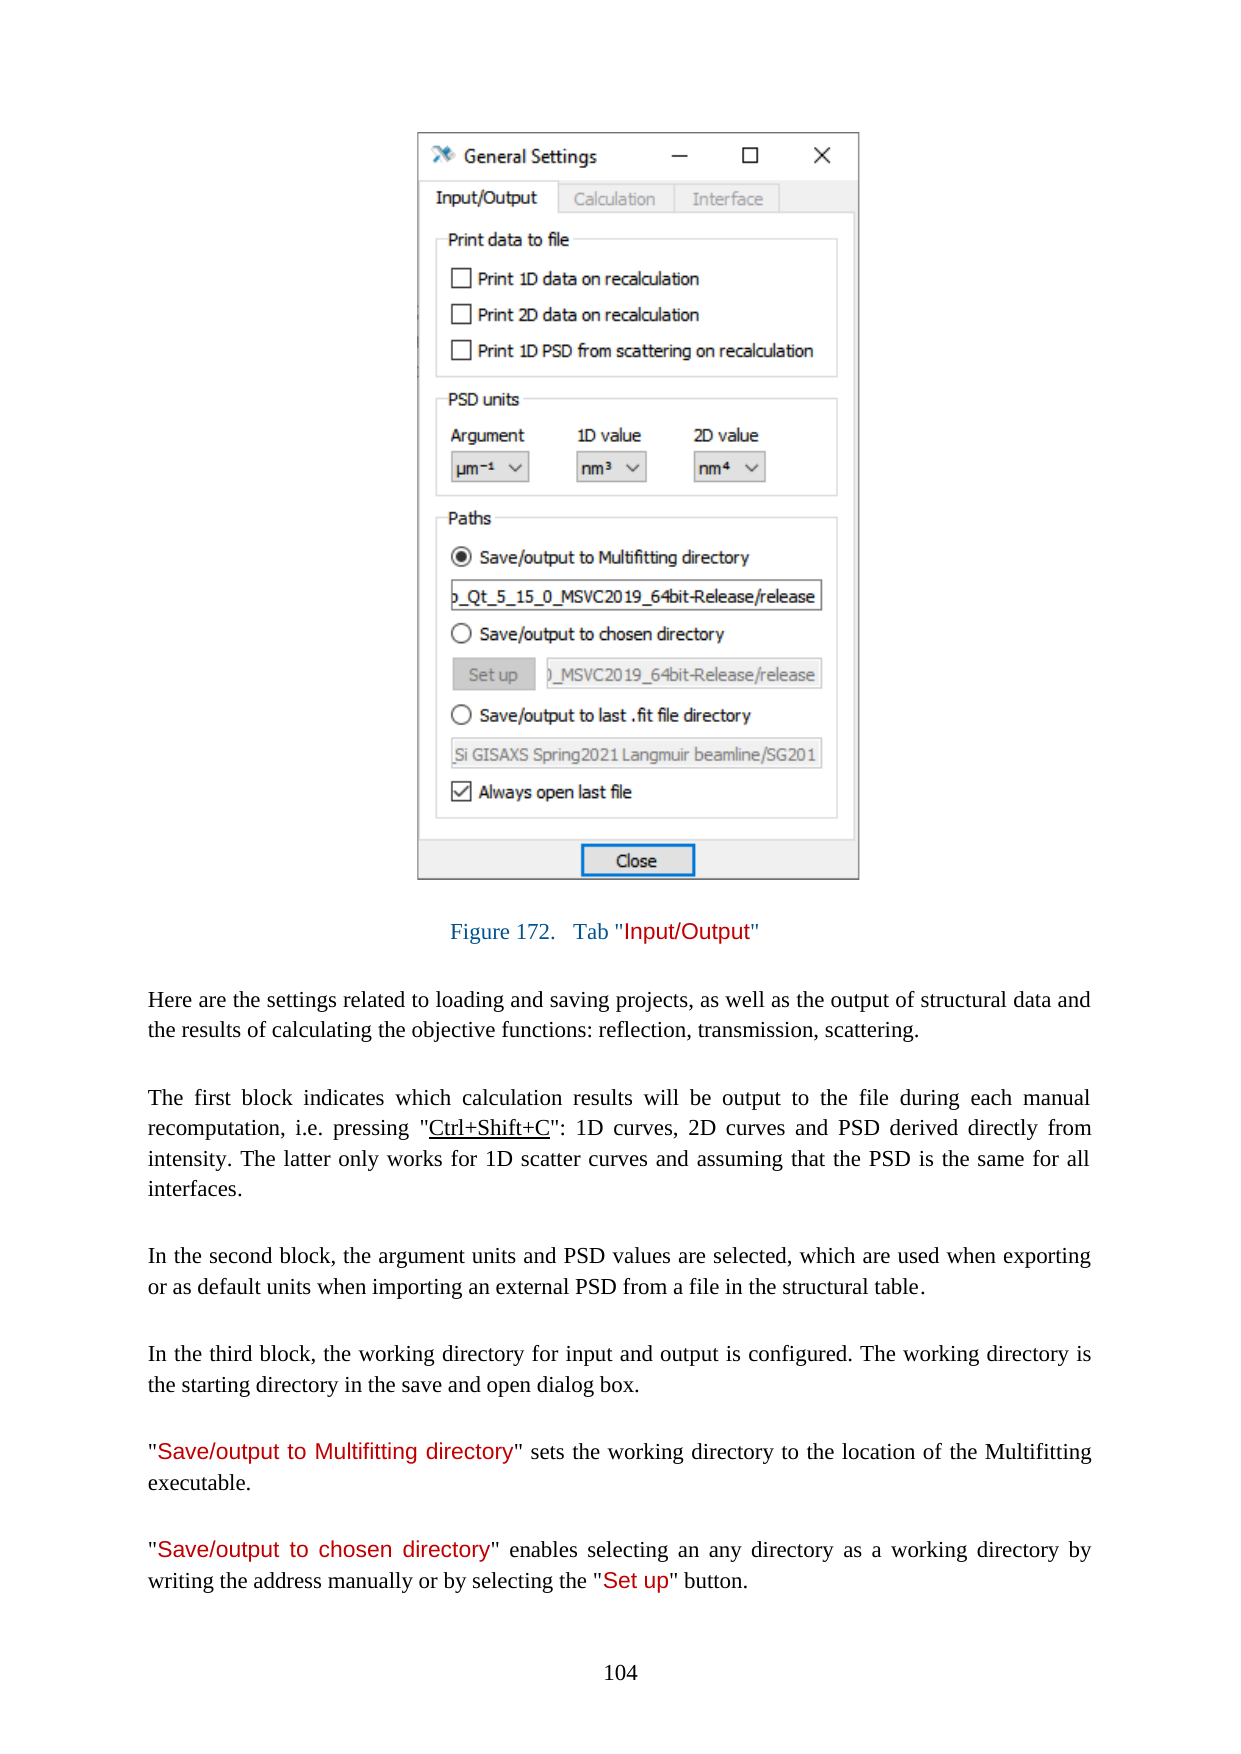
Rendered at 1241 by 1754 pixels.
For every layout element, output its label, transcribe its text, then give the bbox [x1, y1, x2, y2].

text The first block indicates which calculation results will be output to the file during each manual recomputation, i.e. pressing "Ctrl+Shift+C": 1D curves, 2D curves and PSD derived directly from intensity. The latter only works for 1D scatter curves and assuming that the PSD is the same for all interfaces. [148, 1084, 1093, 1201]
text Here are the settings related to loading and saving projects, as well as the output of structural data and the results of calculating the objective functions: reflection, transmission, scattering. [148, 986, 1093, 1043]
text In the third block, the working directory for input and output is configured. The working directory is the starting directory in the save and open dialog box. [148, 1340, 1093, 1397]
picture [417, 132, 860, 880]
text In the second block, the argument units and PSD values are selected, which are used when exporting or as default units when importing an external PSD from a file in the structural table. [148, 1242, 1093, 1299]
text "Save/output to Multifitting directory" sets the working directory to the location of the Multifitting executable. [148, 1438, 1093, 1495]
text "Save/output to chosen directory" enables selecting an any directory as a working directory by writing the address manually or by selecting the "Set up" button. [148, 1536, 1093, 1593]
